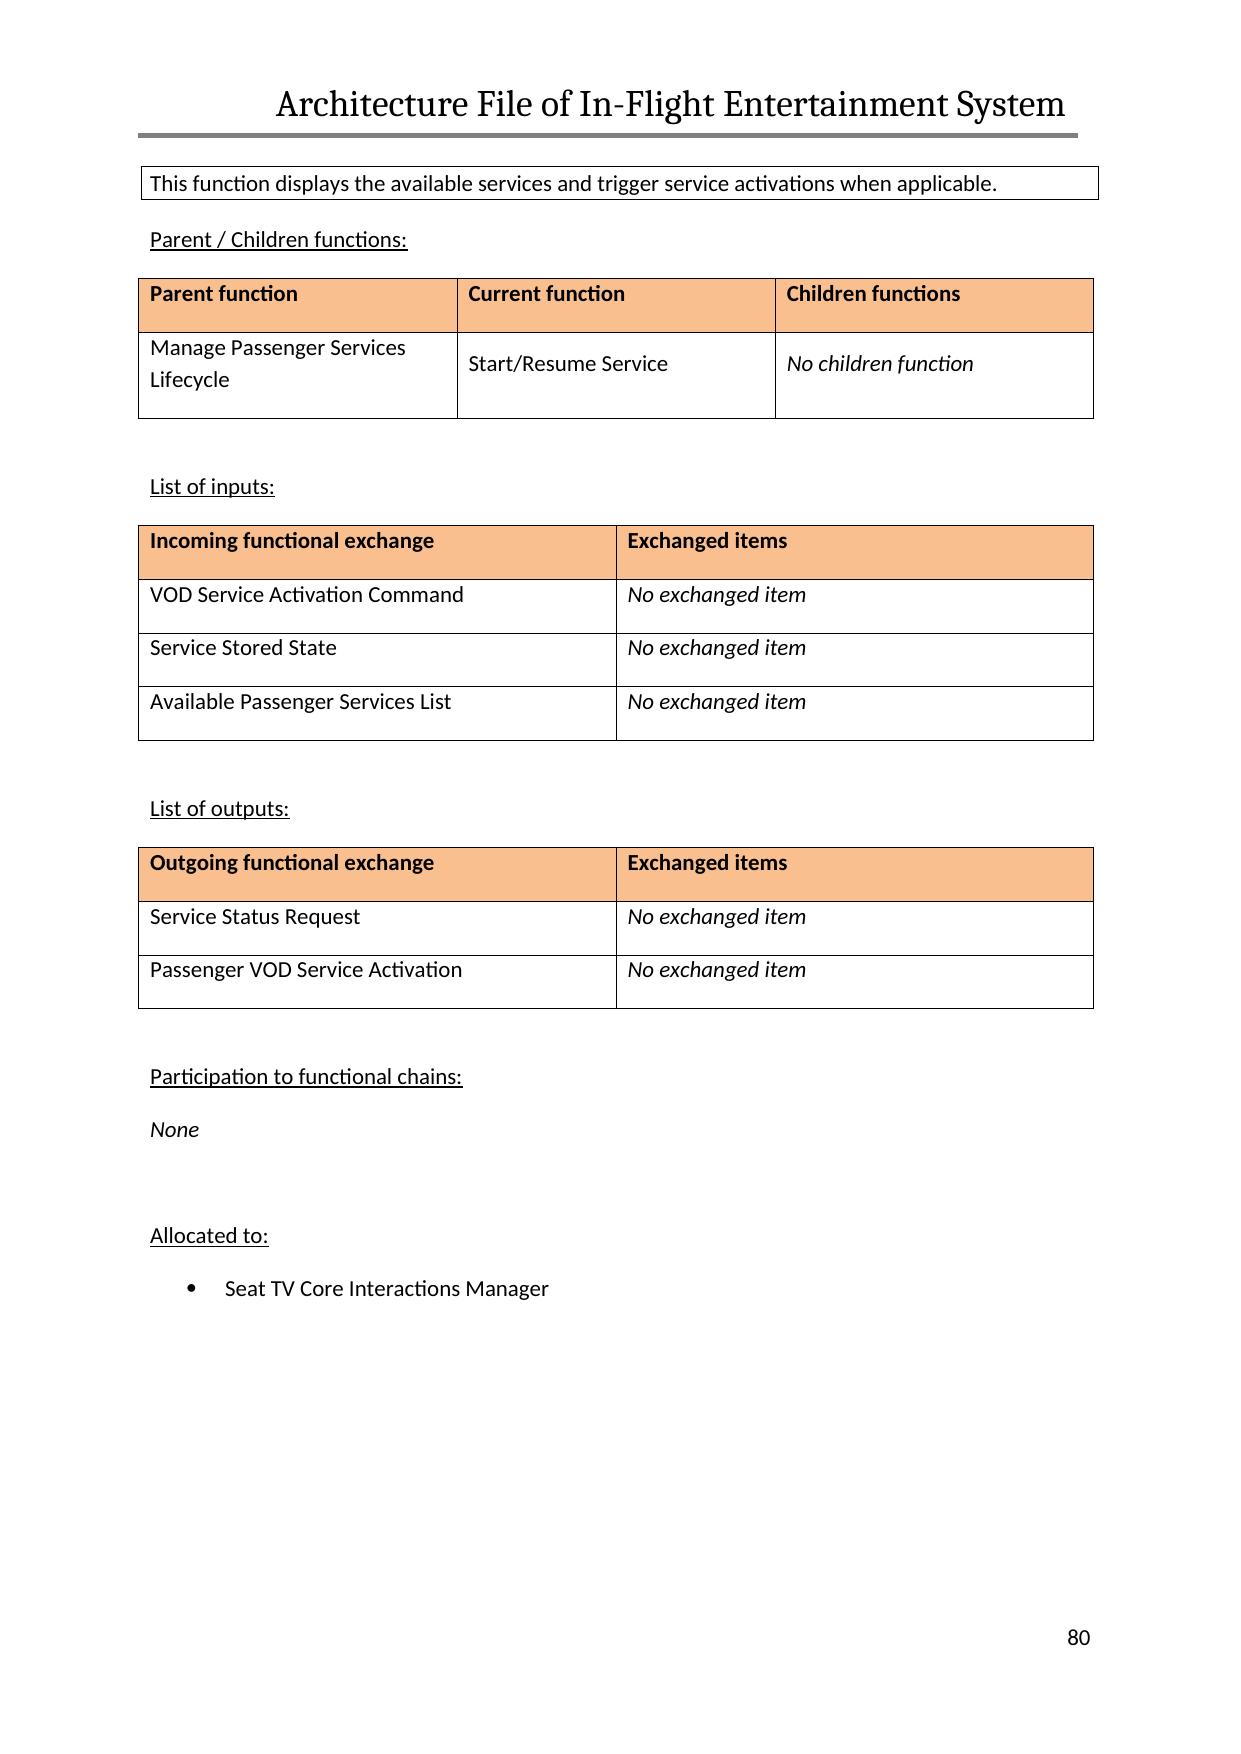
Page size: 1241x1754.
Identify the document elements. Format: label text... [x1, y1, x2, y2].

text This function displays the available services and trigger service activations when applicable. [142, 167, 1098, 199]
table_header Passenger VOD Service Activation [139, 956, 616, 1008]
table_header Parent function [139, 279, 457, 332]
text None [150, 1115, 1090, 1143]
table_cell Manage Passenger Services Lifecycle [139, 333, 457, 418]
table_header Current function [458, 279, 775, 332]
text Parent / Children functions: [150, 225, 1090, 253]
table_header No exchanged item [617, 902, 1093, 954]
table_header No exchanged item [617, 580, 1093, 632]
table_header No exchanged item [617, 956, 1093, 1008]
table_cell Start/Resume Service [458, 333, 775, 418]
table_header VOD Service Activation Command [139, 580, 616, 632]
table_header Exchanged items [617, 526, 1093, 579]
table_header Service Stored State [139, 634, 616, 686]
table_cell No children function [776, 333, 1093, 418]
list Seat TV Core Interactions Manager [187, 1274, 1090, 1302]
table_header Exchanged items [617, 848, 1093, 901]
table_header Children functions [776, 279, 1093, 332]
table_header Outgoing functional exchange [139, 848, 616, 901]
table_header Incoming functional exchange [139, 526, 616, 579]
table_header Available Passenger Services List [139, 687, 616, 740]
table_header No exchanged item [617, 634, 1093, 686]
text Participation to functional chains: [150, 1062, 1090, 1090]
text List of inputs: [150, 472, 1090, 500]
text List of outputs: [150, 794, 1090, 822]
text Allocated to: [150, 1221, 1090, 1249]
table_header Service Status Request [139, 902, 616, 954]
table_header No exchanged item [617, 687, 1093, 740]
